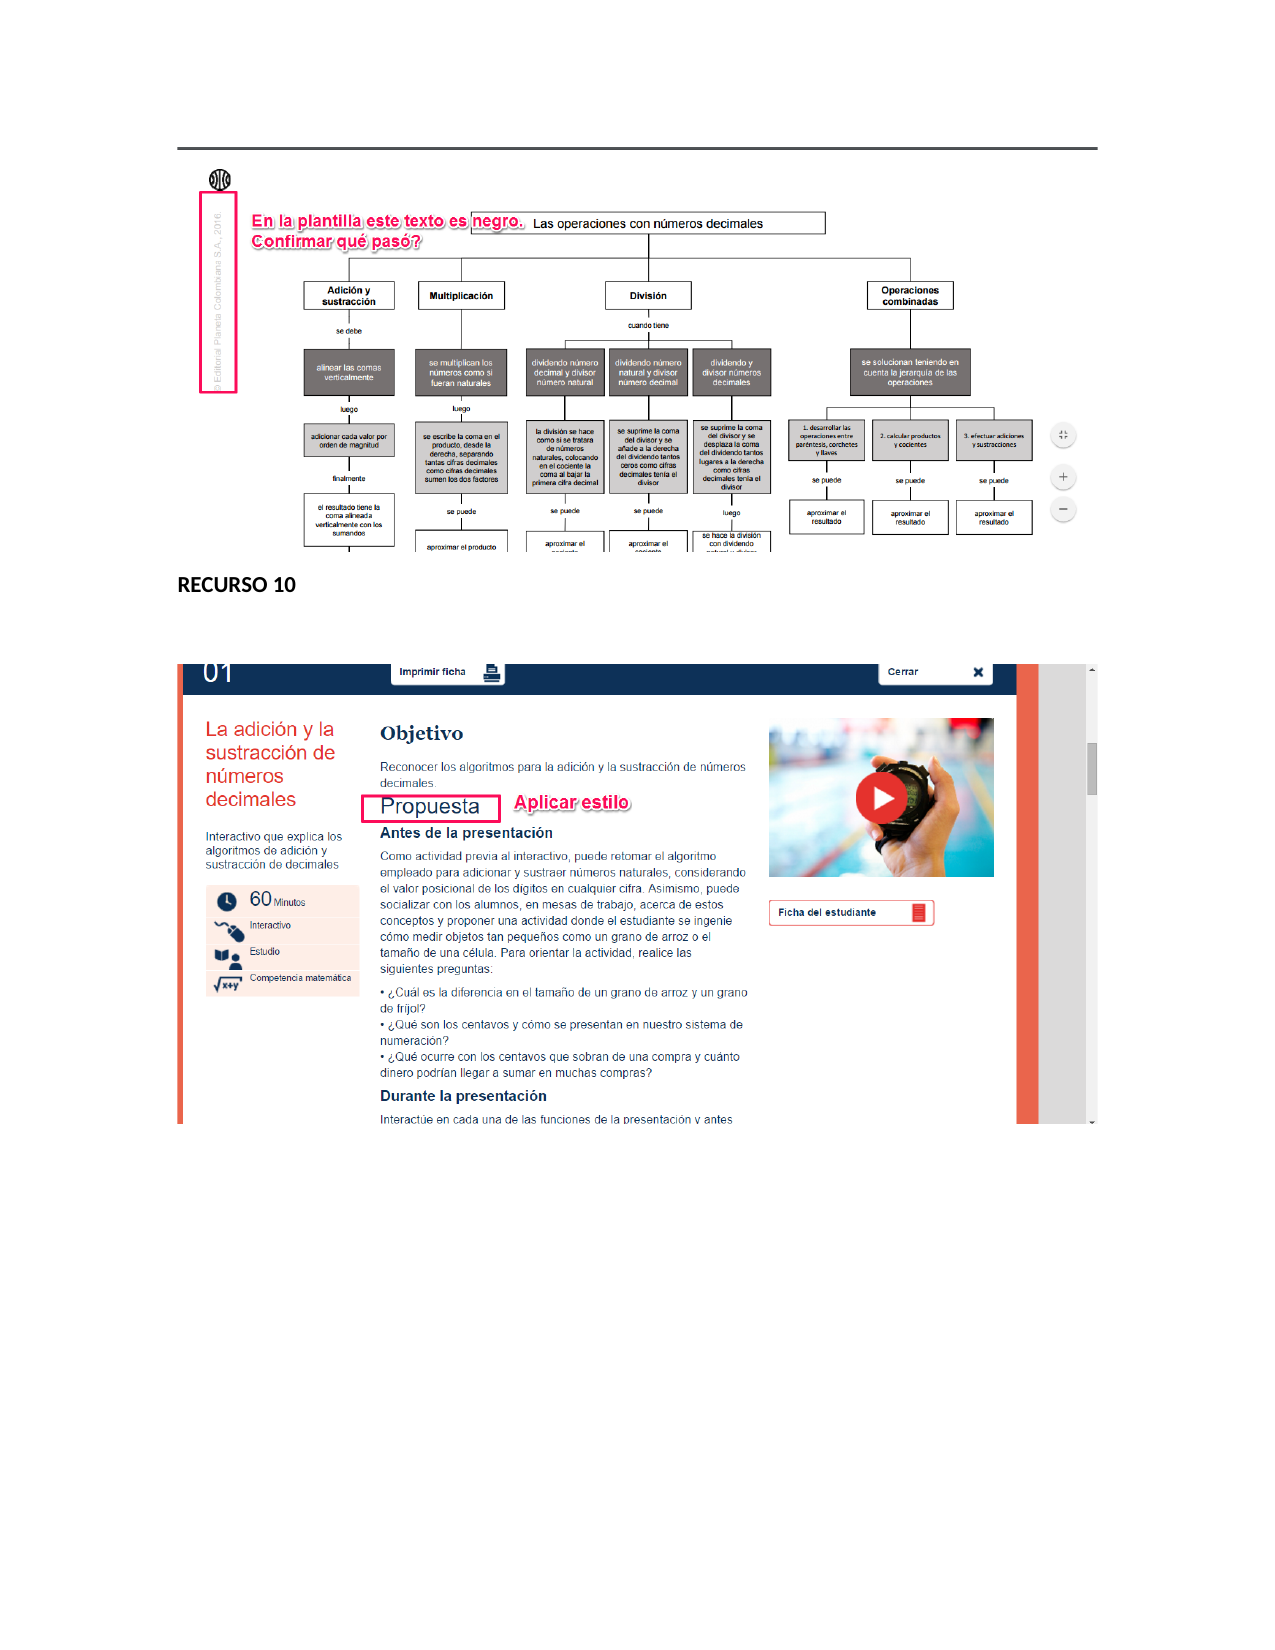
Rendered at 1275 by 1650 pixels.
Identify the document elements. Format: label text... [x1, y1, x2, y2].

picture [177, 147, 1098, 552]
text RECURSO 10 [177, 571, 1098, 598]
picture [177, 664, 1098, 1124]
